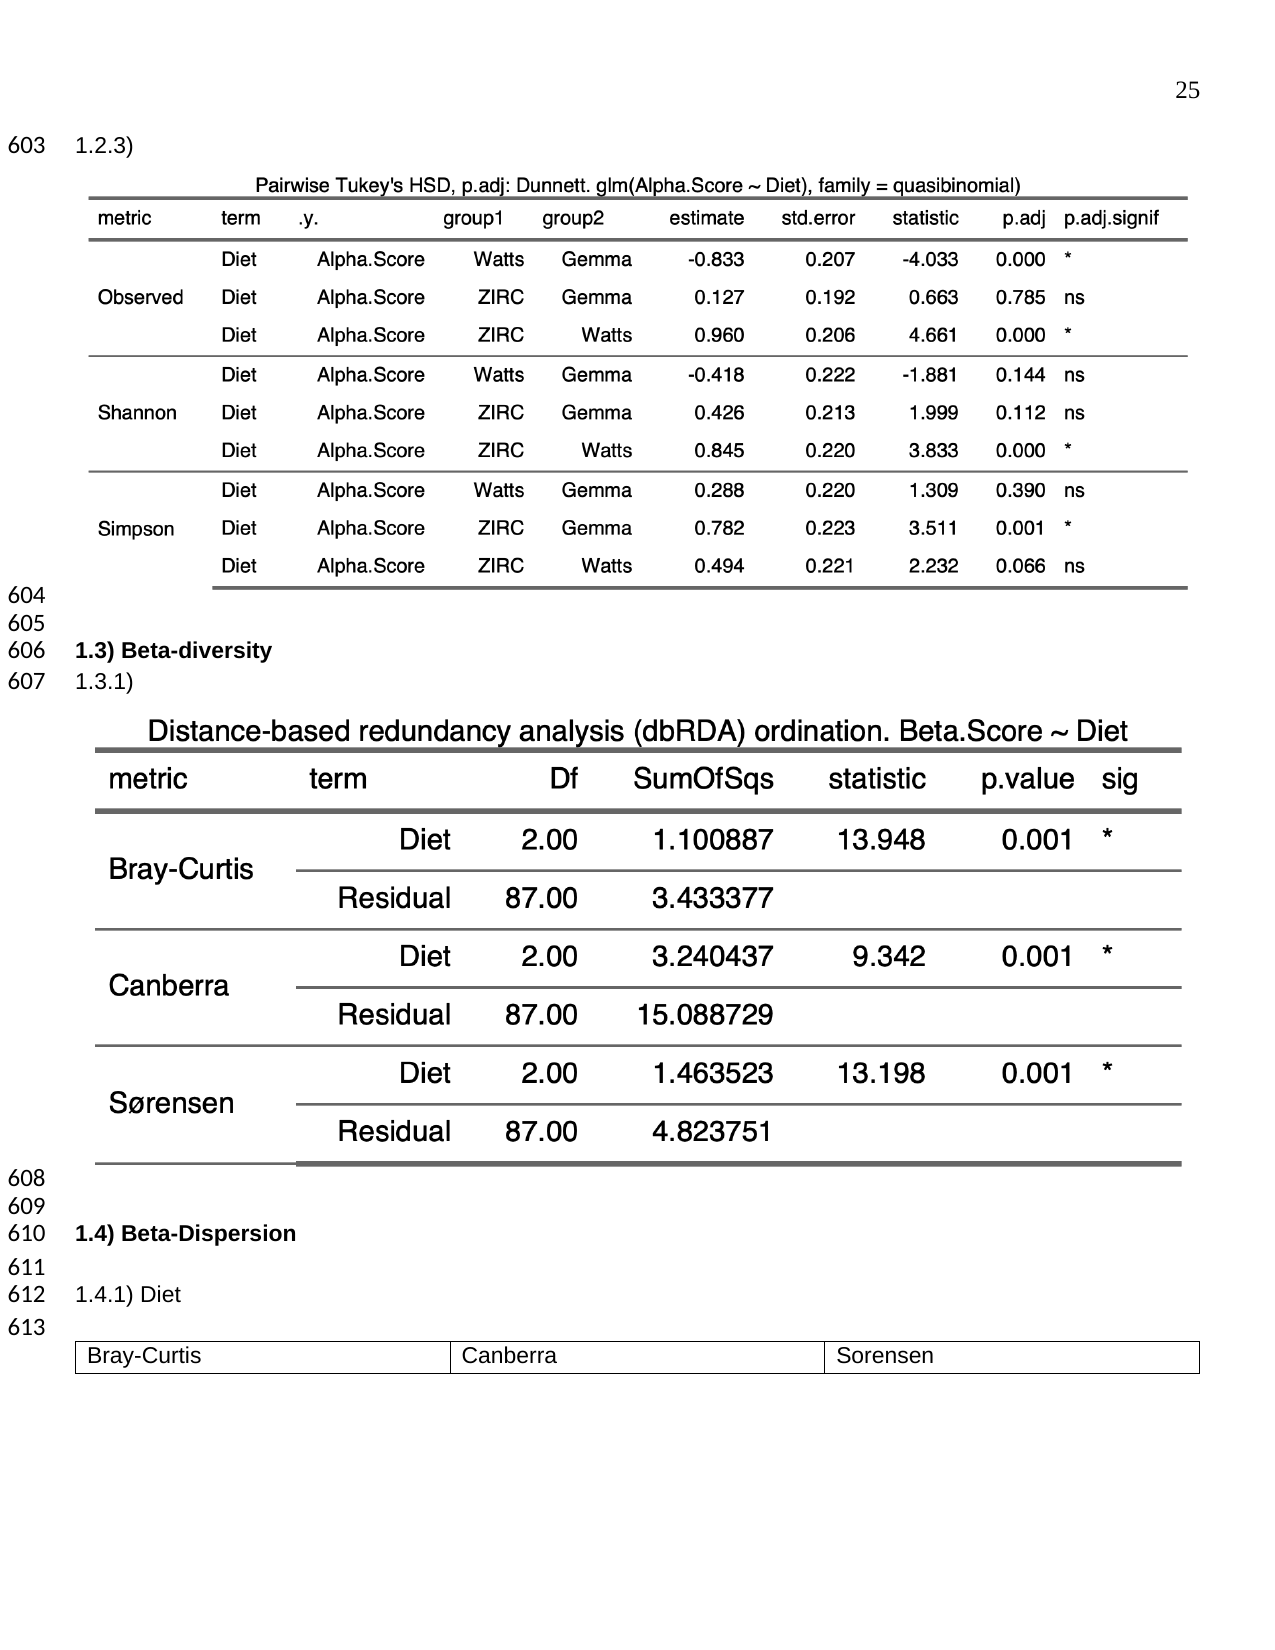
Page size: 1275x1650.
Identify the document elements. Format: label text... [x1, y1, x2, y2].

text 1.4.1) Diet [75, 1281, 1200, 1307]
table_header Bray-Curtis [76, 1342, 450, 1373]
text 1.3.1) [75, 668, 1200, 698]
text 1.4) Beta-Dispersion [75, 1220, 1200, 1247]
picture [75, 698, 1200, 1186]
picture [75, 163, 1200, 603]
table_header Canberra [451, 1342, 824, 1373]
text 1.2.3) [75, 132, 1200, 163]
text 1.3) Beta-diversity [75, 637, 1200, 664]
table_header Sorensen [825, 1342, 1199, 1373]
